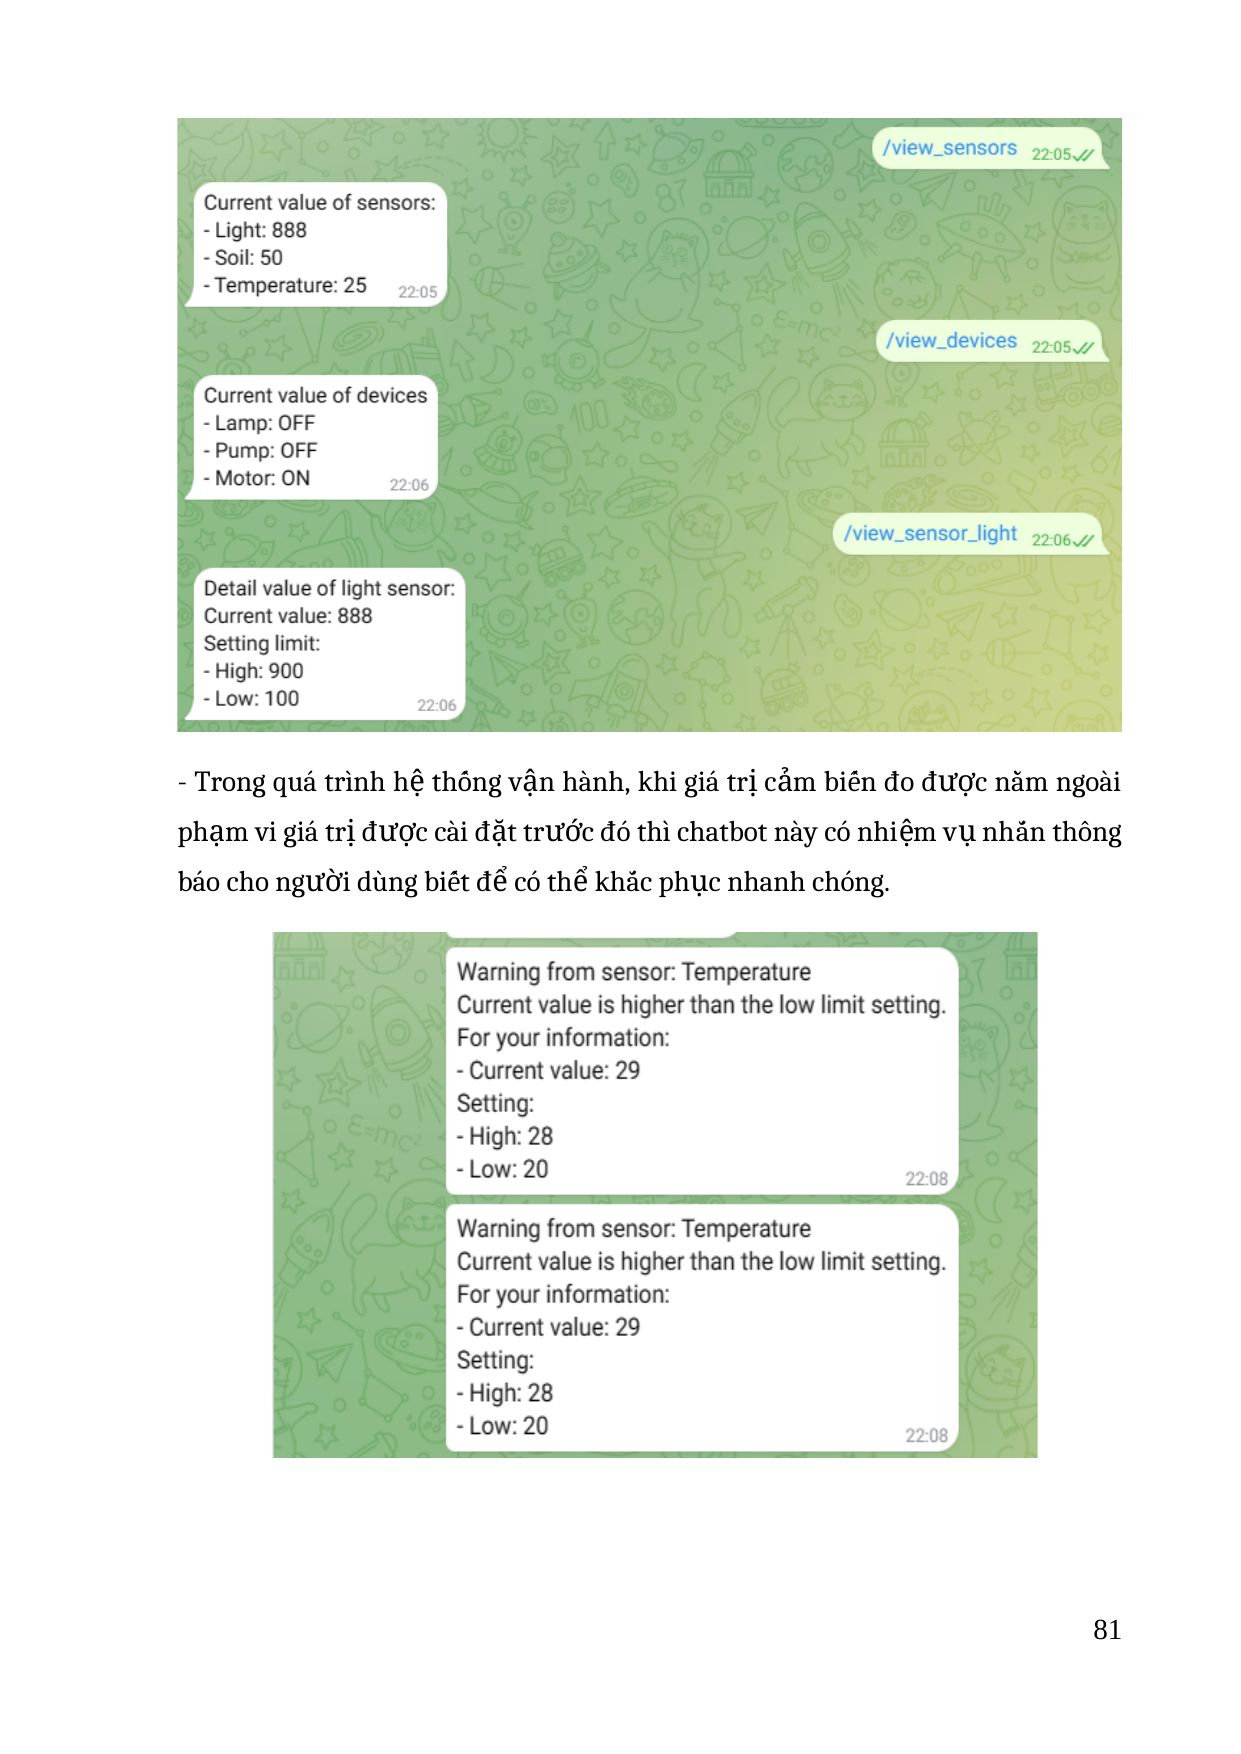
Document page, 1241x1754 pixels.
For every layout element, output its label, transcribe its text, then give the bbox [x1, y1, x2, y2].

picture [177, 118, 1123, 732]
text - Trong quá trình hệ thống vận hành, khi giá trị cảm biến đo được nằm ngoài phạm vi giá trị được cài đặt trước đó thì chatbot này có nhiệm vụ nhắn thông báo cho người dùng biết để có thể khắc phục nhanh chóng. [177, 765, 1122, 899]
picture [261, 932, 1038, 1458]
